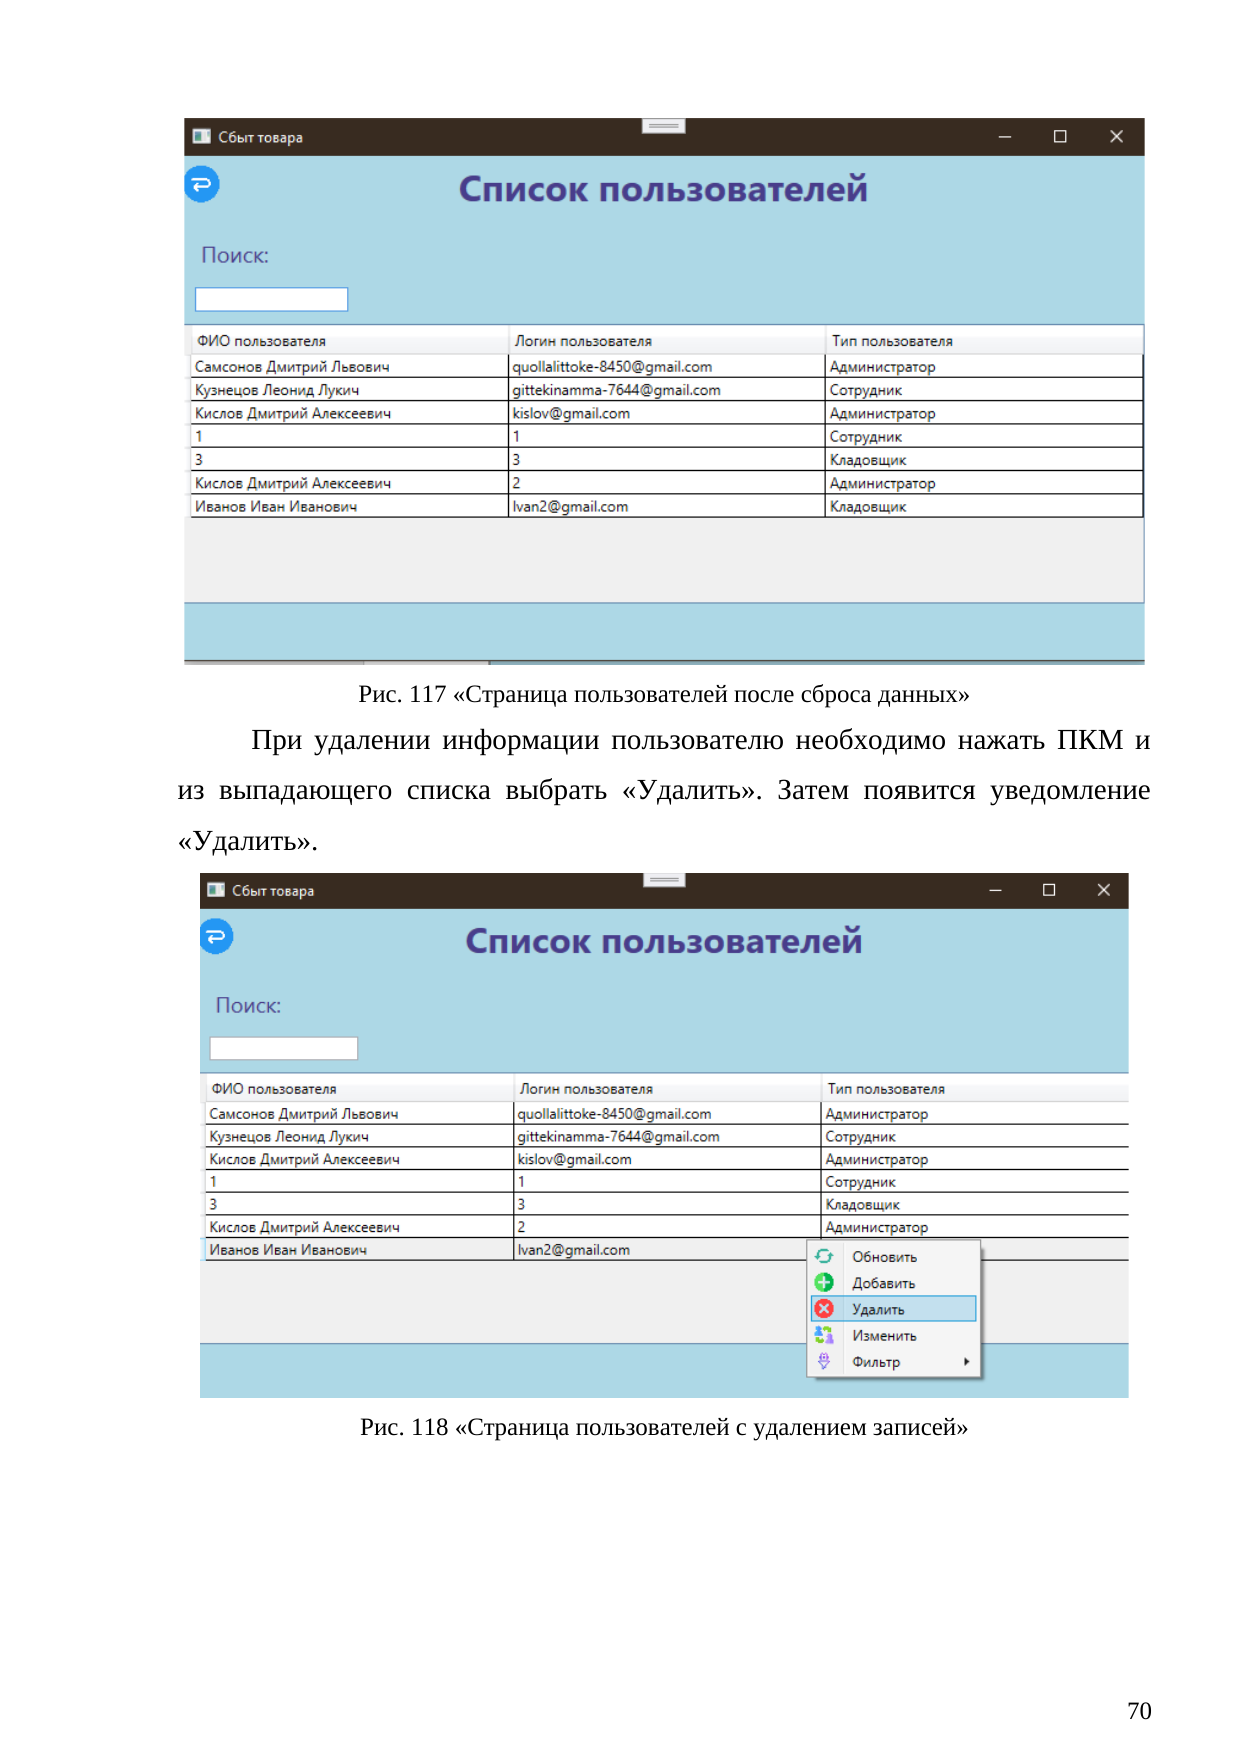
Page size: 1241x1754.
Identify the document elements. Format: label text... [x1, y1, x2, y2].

picture [200, 873, 1129, 1398]
text При удалении информации пользователю необходимо нажать ПКМ и из выпадающего списка выбрать «Удалить». Затем появится уведомление «Удалить». [177, 722, 1152, 856]
text Рис. 117 «Страница пользователей после сброса данных» [177, 679, 1152, 708]
text Рис. 118 «Страница пользователей с удалением записей» [177, 1412, 1152, 1441]
picture [184, 118, 1145, 665]
